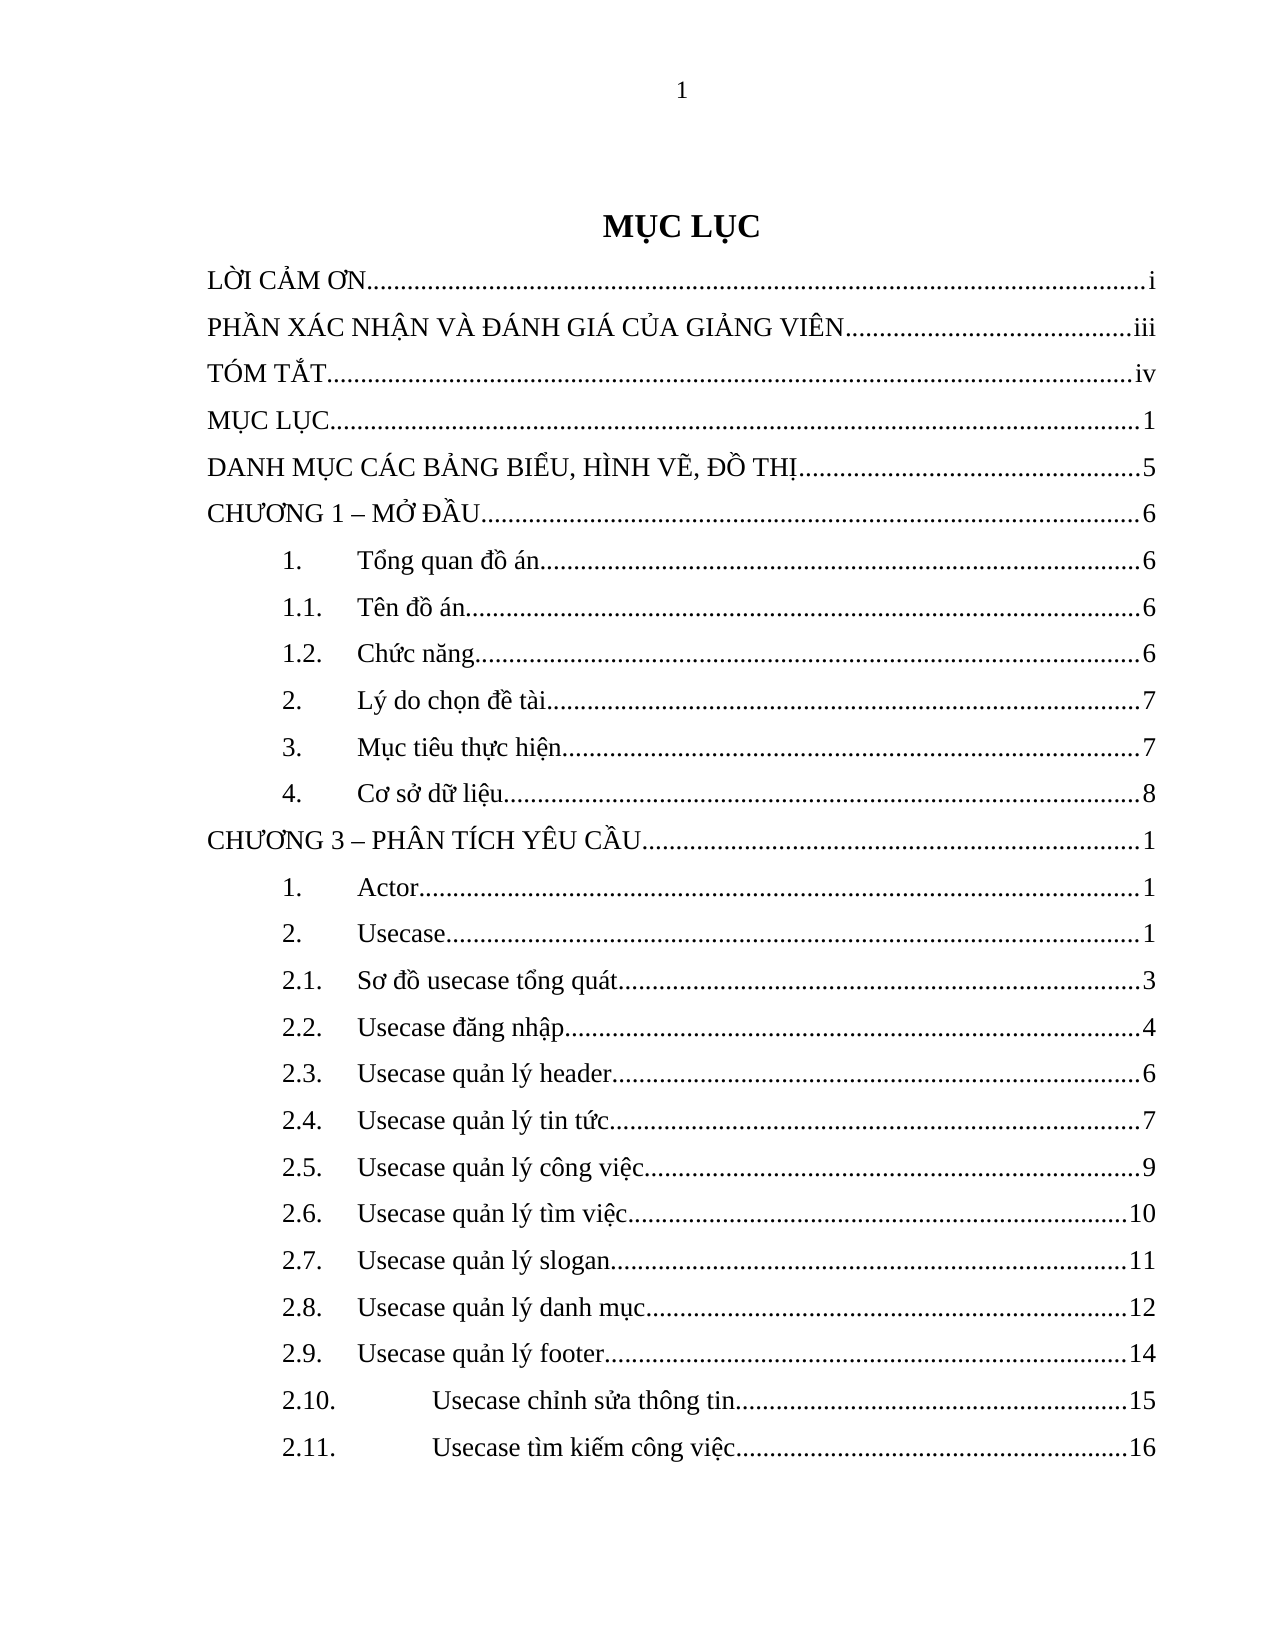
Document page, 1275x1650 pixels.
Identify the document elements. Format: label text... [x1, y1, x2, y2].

text 2.3. Usecase quản lý header 6 [282, 1058, 1157, 1089]
text PHẦN XÁC NHẬN VÀ ĐÁNH GIÁ CỦA GIẢNG VIÊN iii [207, 311, 1157, 342]
text 4. Cơ sở dữ liệu 8 [282, 778, 1157, 809]
text 2.8. Usecase quản lý danh mục 12 [282, 1291, 1157, 1322]
text 2.1. Sơ đồ usecase tổng quát 3 [282, 964, 1157, 995]
text 1. Actor 1 [282, 871, 1157, 902]
text CHƯƠNG 1 – MỞ ĐẦU 6 [207, 498, 1157, 529]
text 2.10. Usecase chỉnh sửa thông tin 15 [282, 1384, 1157, 1415]
text CHƯƠNG 3 – PHÂN TÍCH YÊU CẦU 1 [207, 824, 1157, 855]
text MỤC LỤC [207, 207, 1157, 245]
text TÓM TẮT iv [207, 358, 1157, 389]
text 2.7. Usecase quản lý slogan 11 [282, 1244, 1157, 1275]
text 2. Usecase 1 [282, 918, 1157, 949]
text 2.9. Usecase quản lý footer 14 [282, 1338, 1157, 1369]
text 2.2. Usecase đăng nhập 4 [282, 1011, 1157, 1042]
text MỤC LỤC 1 [207, 404, 1157, 435]
text 2. Lý do chọn đề tài 7 [282, 684, 1157, 715]
text 2.5. Usecase quản lý công việc 9 [282, 1151, 1157, 1182]
text 1. Tổng quan đồ án 6 [282, 544, 1157, 575]
text 1.2. Chức năng 6 [282, 638, 1157, 669]
text LỜI CẢM ƠN i [207, 264, 1157, 295]
text 3. Mục tiêu thực hiện 7 [282, 731, 1157, 762]
text DANH MỤC CÁC BẢNG BIỂU, HÌNH VẼ, ĐỒ THỊ 5 [207, 451, 1157, 482]
text 2.11. Usecase tìm kiếm công việc 16 [282, 1431, 1157, 1462]
text 2.6. Usecase quản lý tìm việc 10 [282, 1198, 1157, 1229]
text 1.1. Tên đồ án 6 [282, 591, 1157, 622]
text 2.4. Usecase quản lý tin tức 7 [282, 1104, 1157, 1135]
